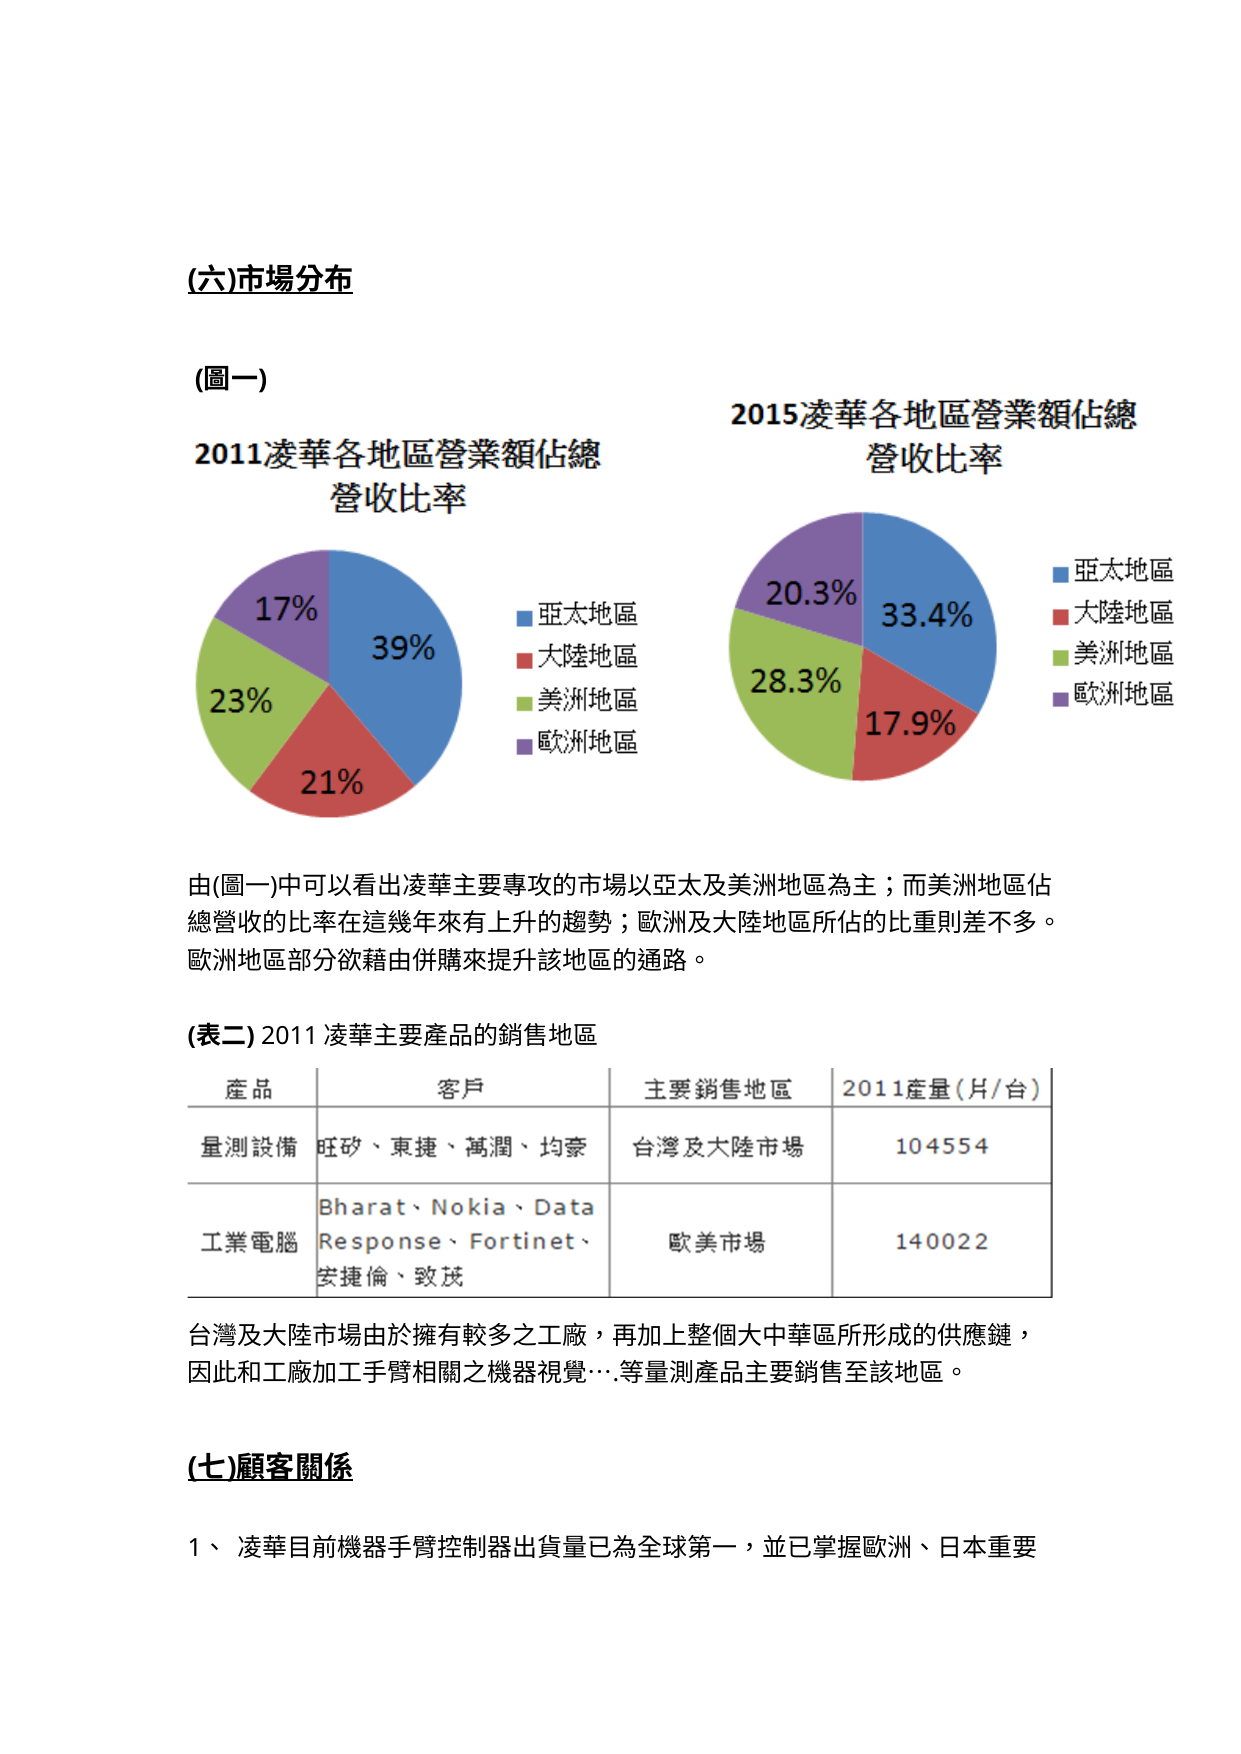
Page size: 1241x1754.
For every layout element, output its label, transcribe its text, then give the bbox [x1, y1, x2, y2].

picture [146, 436, 669, 827]
text 由(圖一)中可以看出凌華主要專攻的市場以亞太及美洲地區為主；而美洲地區佔總營收的比率在這幾年來有上升的趨勢；歐洲及大陸地區所佔的比重則差不多。歐洲地區部分欲藉由併購來提升該地區的通路。 [187, 864, 1053, 977]
text (七)顧客關係 [187, 1427, 1053, 1502]
text 台灣及大陸市場由於擁有較多之工廠，再加上整個大中華區所形成的供應鏈，因此和工廠加工手臂相關之機器視覺….等量測產品主要銷售至該地區。 [187, 1314, 1053, 1389]
picture [187, 1068, 1054, 1298]
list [187, 1527, 1053, 1564]
picture [679, 391, 1202, 798]
text (表二) 2011凌華主要產品的銷售地區 [187, 1014, 1053, 1052]
text (六)市場分布 [187, 239, 1053, 314]
text (圖一) [187, 339, 1053, 414]
